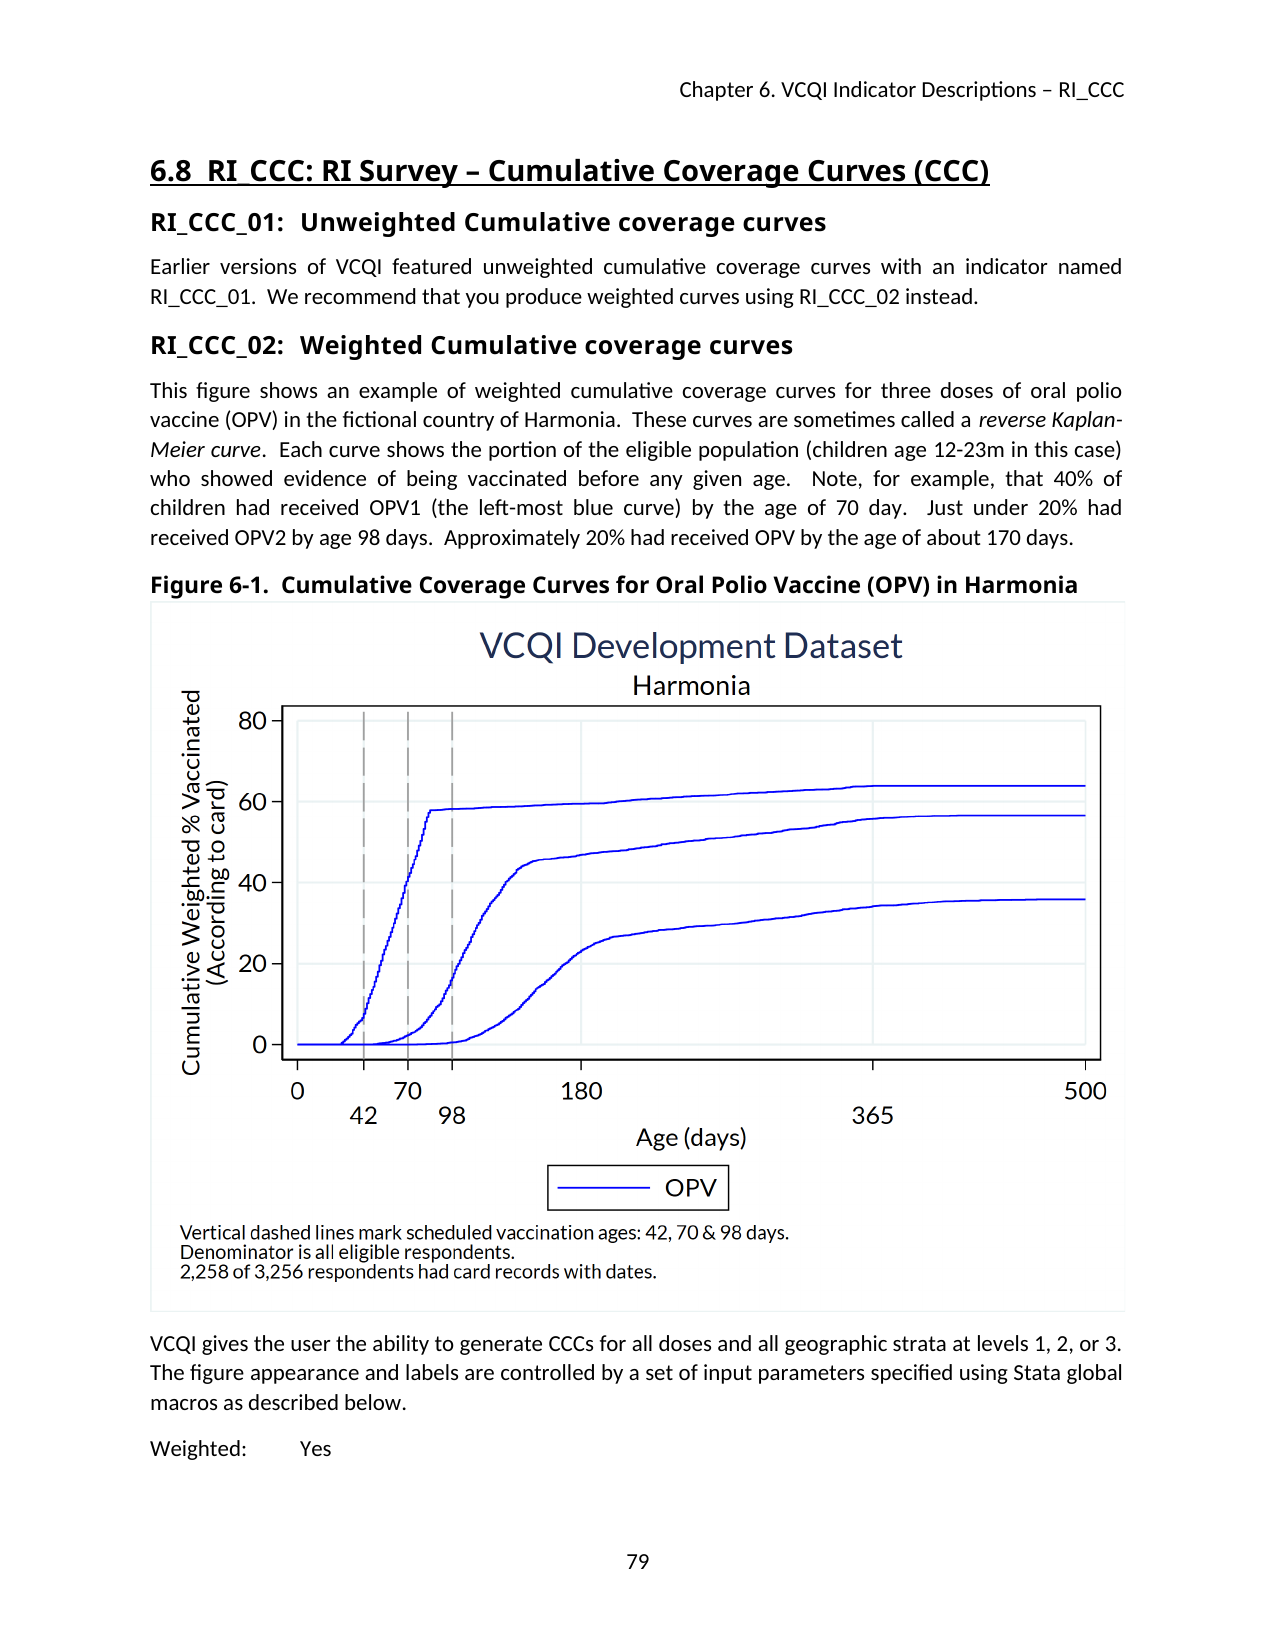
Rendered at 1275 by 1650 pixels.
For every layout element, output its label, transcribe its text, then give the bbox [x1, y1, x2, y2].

subtitle 6.8 RI_CCC: RI Survey – Cumulative Coverage Curves (CCC) [150, 150, 1125, 190]
text This figure shows an example of weighted cumulative coverage curves for three doses of oral polio vaccine (OPV) in the fictional country of Harmonia. These curves are sometimes called a reverse Kaplan-Meier curve. Each curve shows the portion of the eligible population (children age 12-23m in this case) who showed evidence of being vaccinated before any given age. Note, for example, that 40% of children had received OPV1 (the left-most blue curve) by the age of 70 day. Just under 20% had received OPV2 by age 98 days. Approximately 20% had received OPV by the age of about 170 days. [150, 376, 1125, 551]
subtitle Figure 6-1. Cumulative Coverage Curves for Oral Polio Vaccine (OPV) in Harmonia [150, 569, 1125, 600]
picture [150, 601, 1125, 1312]
text Earlier versions of VCQI featured unweighted cumulative coverage curves with an indicator named RI_CCC_01. We recommend that you produce weighted curves using RI_CCC_02 instead. [150, 252, 1125, 310]
subtitle RI_CCC_01: Unweighted Cumulative coverage curves [150, 204, 1125, 238]
subtitle RI_CCC_02: Weighted Cumulative coverage curves [150, 328, 1125, 362]
text Weighted: Yes [150, 1434, 1125, 1462]
text VCQI gives the user the ability to generate CCCs for all doses and all geographic strata at levels 1, 2, or 3. The figure appearance and labels are controlled by a set of input parameters specified using Stata global macros as described below. [150, 1329, 1125, 1416]
